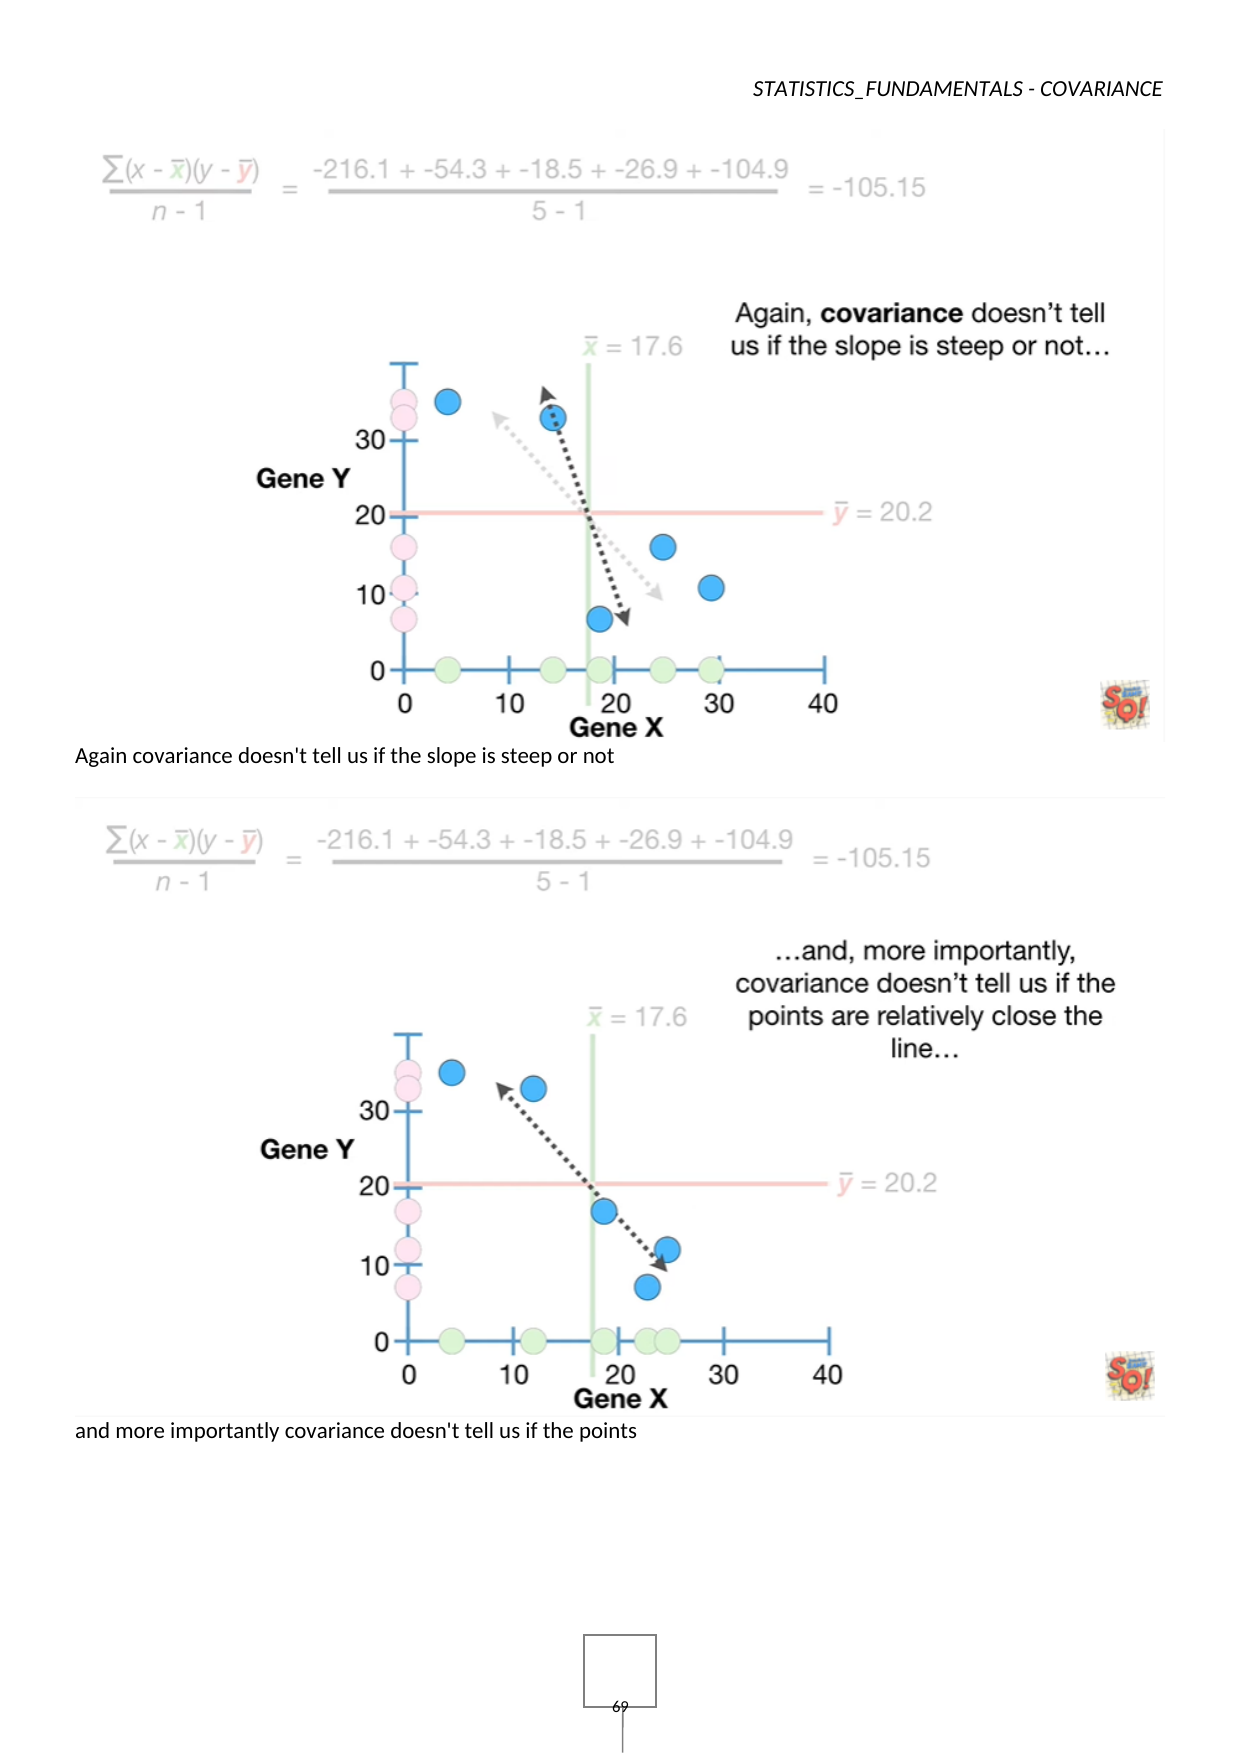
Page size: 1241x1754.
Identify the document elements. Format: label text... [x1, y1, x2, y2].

text and more importantly covariance doesn't tell us if the points [75, 1417, 1165, 1444]
text Again covariance doesn't tell us if the slope is steep or not [75, 742, 1165, 770]
picture [75, 129, 1166, 742]
picture [75, 797, 1166, 1417]
